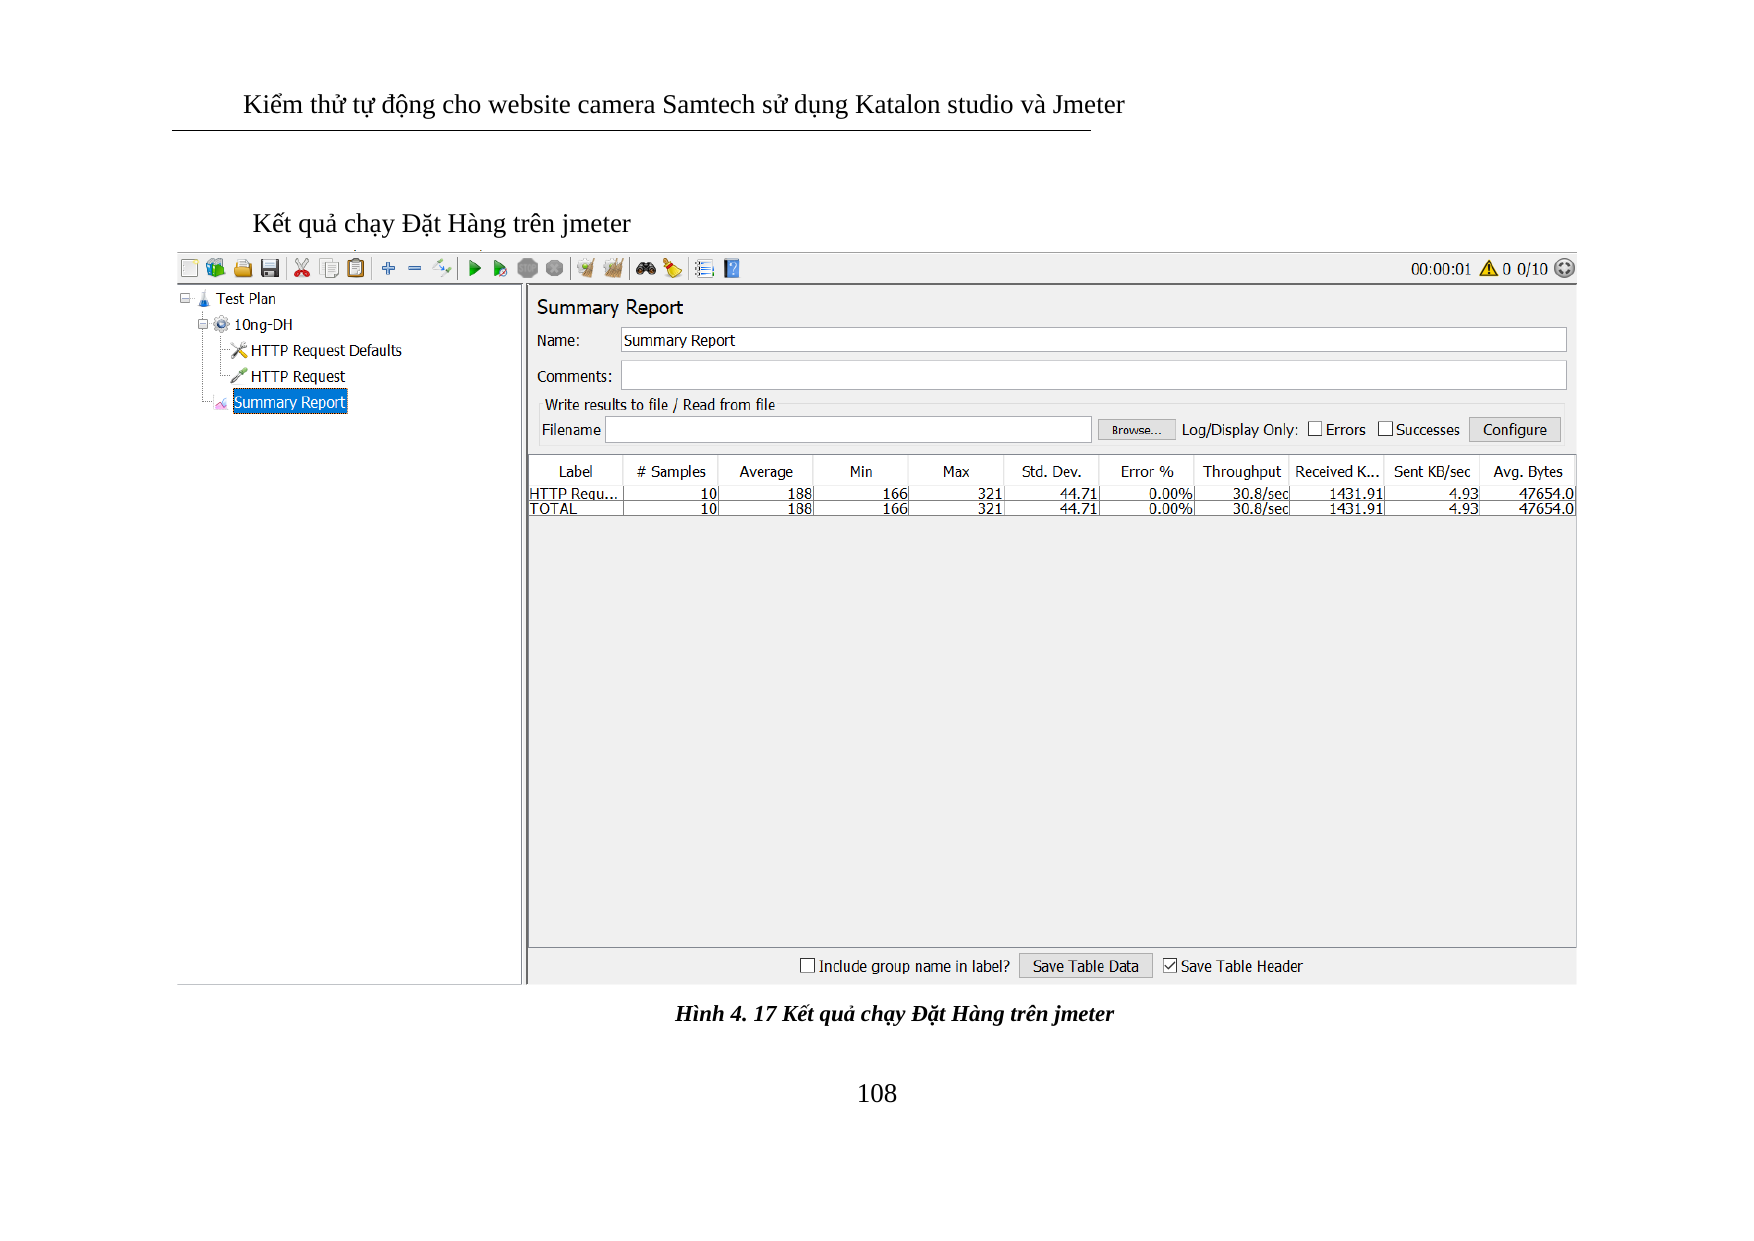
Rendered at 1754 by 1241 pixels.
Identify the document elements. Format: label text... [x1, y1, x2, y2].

text Hình 4. 17 Kết quả chạy Đặt Hàng trên jmeter [215, 1001, 1577, 1027]
text Kết quả chạy Đặt Hàng trên jmeter [177, 207, 1577, 238]
picture [177, 250, 1577, 985]
